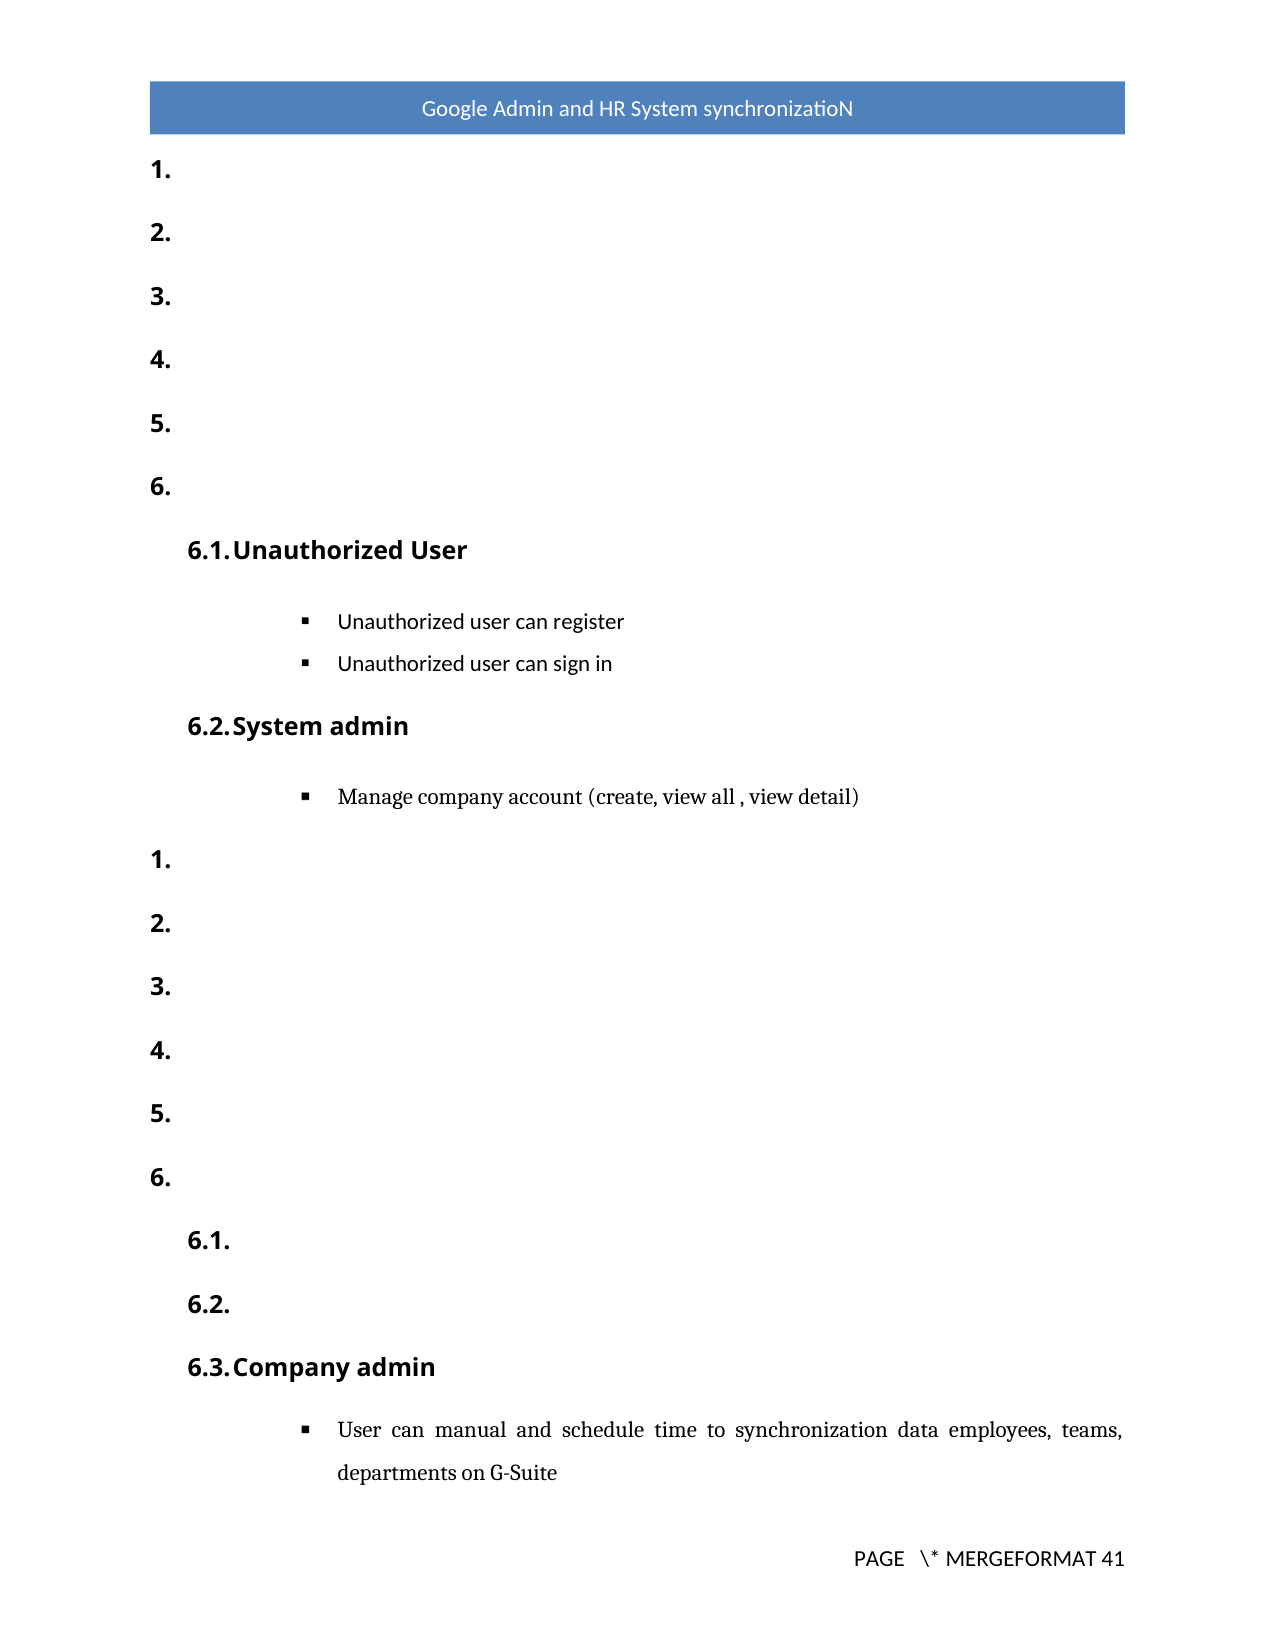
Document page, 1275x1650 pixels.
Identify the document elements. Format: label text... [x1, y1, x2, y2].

list User can manual and schedule time to synchronization data employees, teams, departments on G-Suite [300, 1411, 1123, 1492]
subtitle Company admin [187, 1348, 1125, 1386]
subtitle Unauthorized User [187, 531, 1125, 568]
subtitle System admin [187, 707, 1125, 744]
list Manage company account (create, view all , view detail) [300, 778, 1123, 816]
list Unauthorized user can register [300, 602, 1125, 640]
list Unauthorized user can sign in [300, 644, 1125, 682]
